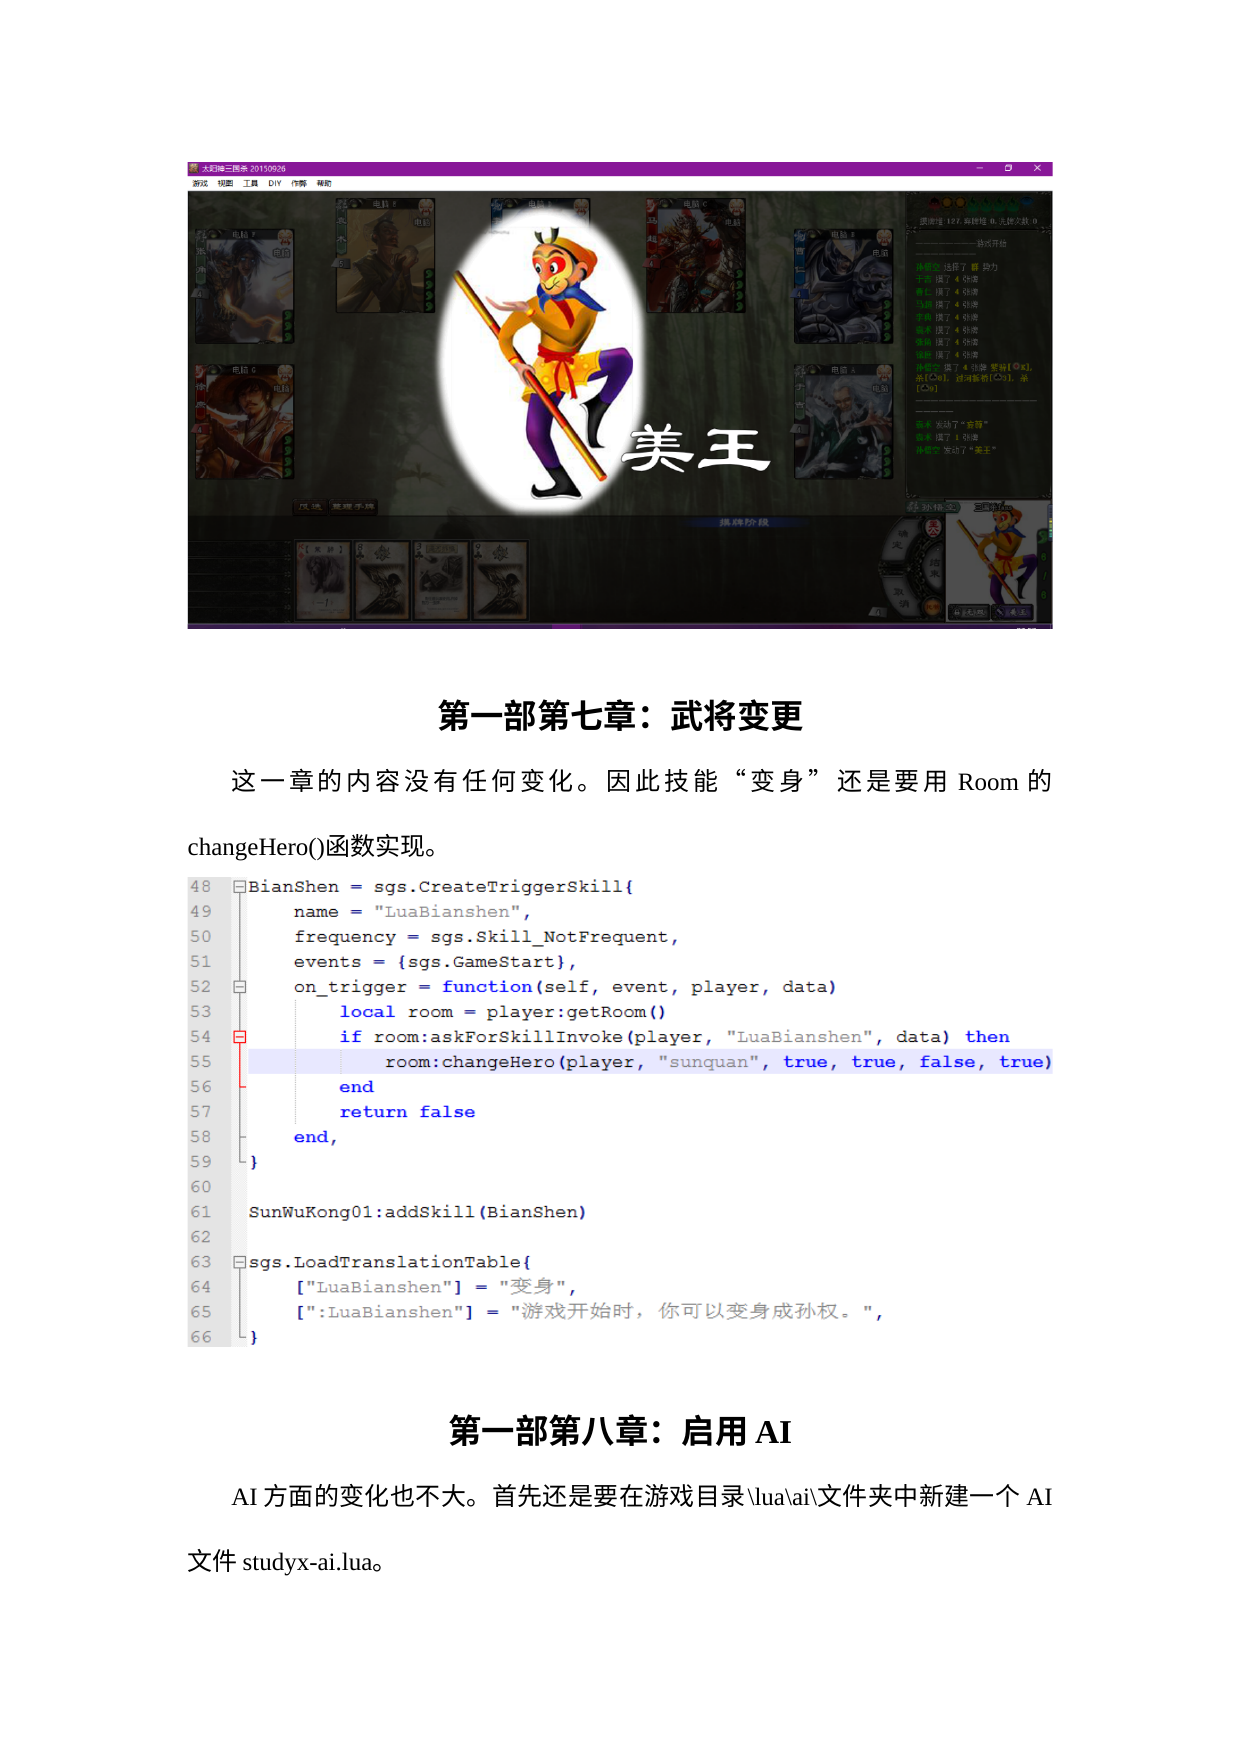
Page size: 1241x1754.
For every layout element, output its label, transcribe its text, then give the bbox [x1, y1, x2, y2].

text 这一章的内容没有任何变化。因此技能“变身”还是要用Room的changeHero()函数实现。 [187, 747, 1053, 877]
text 第一部第八章：启用AI [187, 1397, 1053, 1462]
text 第一部第七章：武将变更 [187, 682, 1053, 747]
picture [187, 162, 1053, 629]
picture [187, 877, 1053, 1347]
text AI方面的变化也不大。首先还是要在游戏目录\lua\ai\文件夹中新建一个AI文件studyx-ai.lua。 [187, 1462, 1053, 1592]
